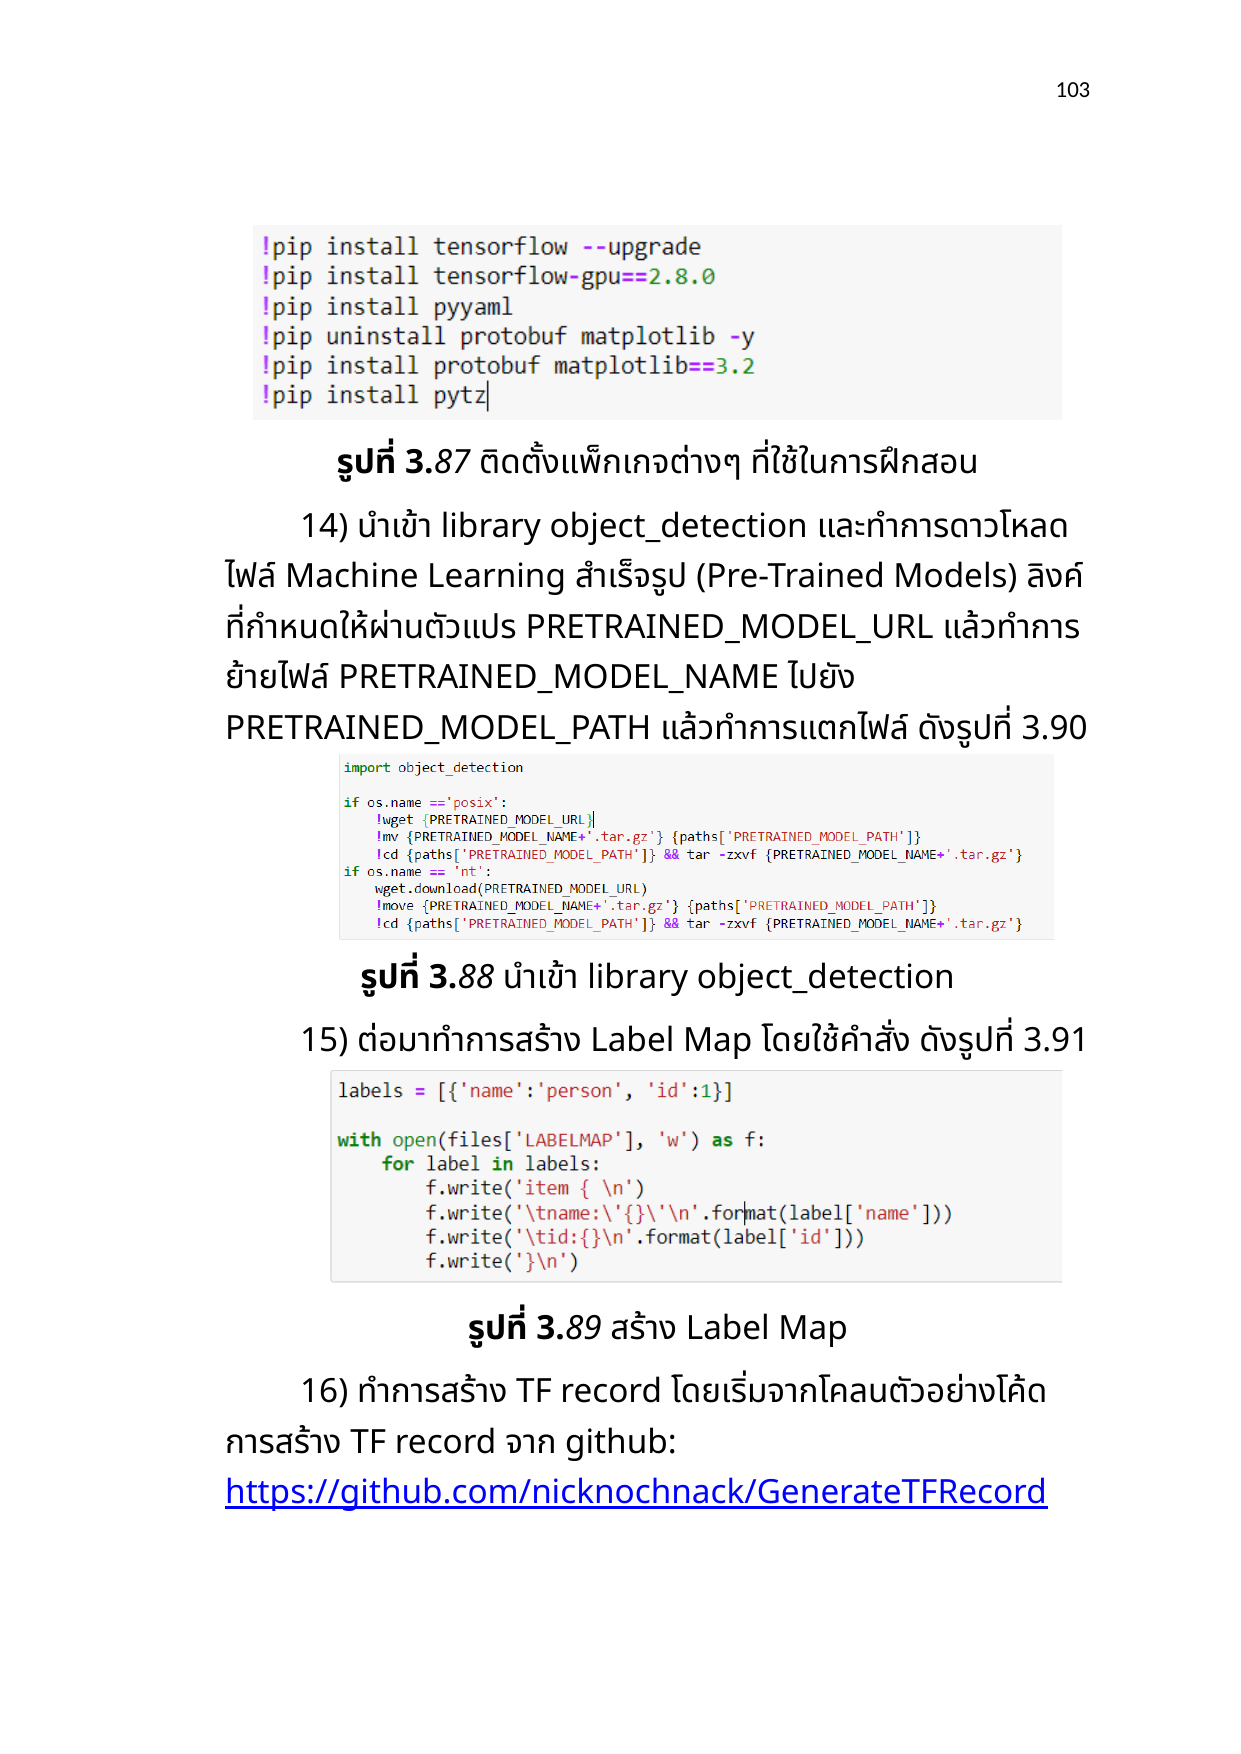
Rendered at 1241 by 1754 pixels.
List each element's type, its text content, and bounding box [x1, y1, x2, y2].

text รูปที่ 3.89 สร้าง Label Map [225, 1304, 1090, 1354]
text 15) ต่อมาทำการสร้าง Label Map โดยใช้คำสั่ง ดังรูปที่ 3.91 [225, 1016, 1090, 1066]
picture [335, 754, 1055, 940]
picture [253, 225, 1063, 420]
text 14) นำเข้า library object_detection และทำการดาวโหลดไฟล์ Machine Learning สำเร็จรูป (Pre-Trained Models) ลิงค์ที่กำหนดให้ผ่านตัวแปร PRETRAINED_MODEL_URL แล้วทำการย้ายไฟล์ PRETRAINED_MODEL_NAME ไปยัง PRETRAINED_MODEL_PATH แล้วทำการแตกไฟล์ ดังรูปที่ 3.90 [225, 501, 1090, 754]
picture [327, 1070, 1063, 1286]
text รูปที่ 3.88 นำเข้า library object_detection [225, 952, 1090, 1003]
text รูปที่ 3.87 ติดตั้งแพ็กเกจต่างๆ ที่ใช้ในการฝึกสอน [225, 438, 1090, 489]
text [225, 1367, 1090, 1514]
